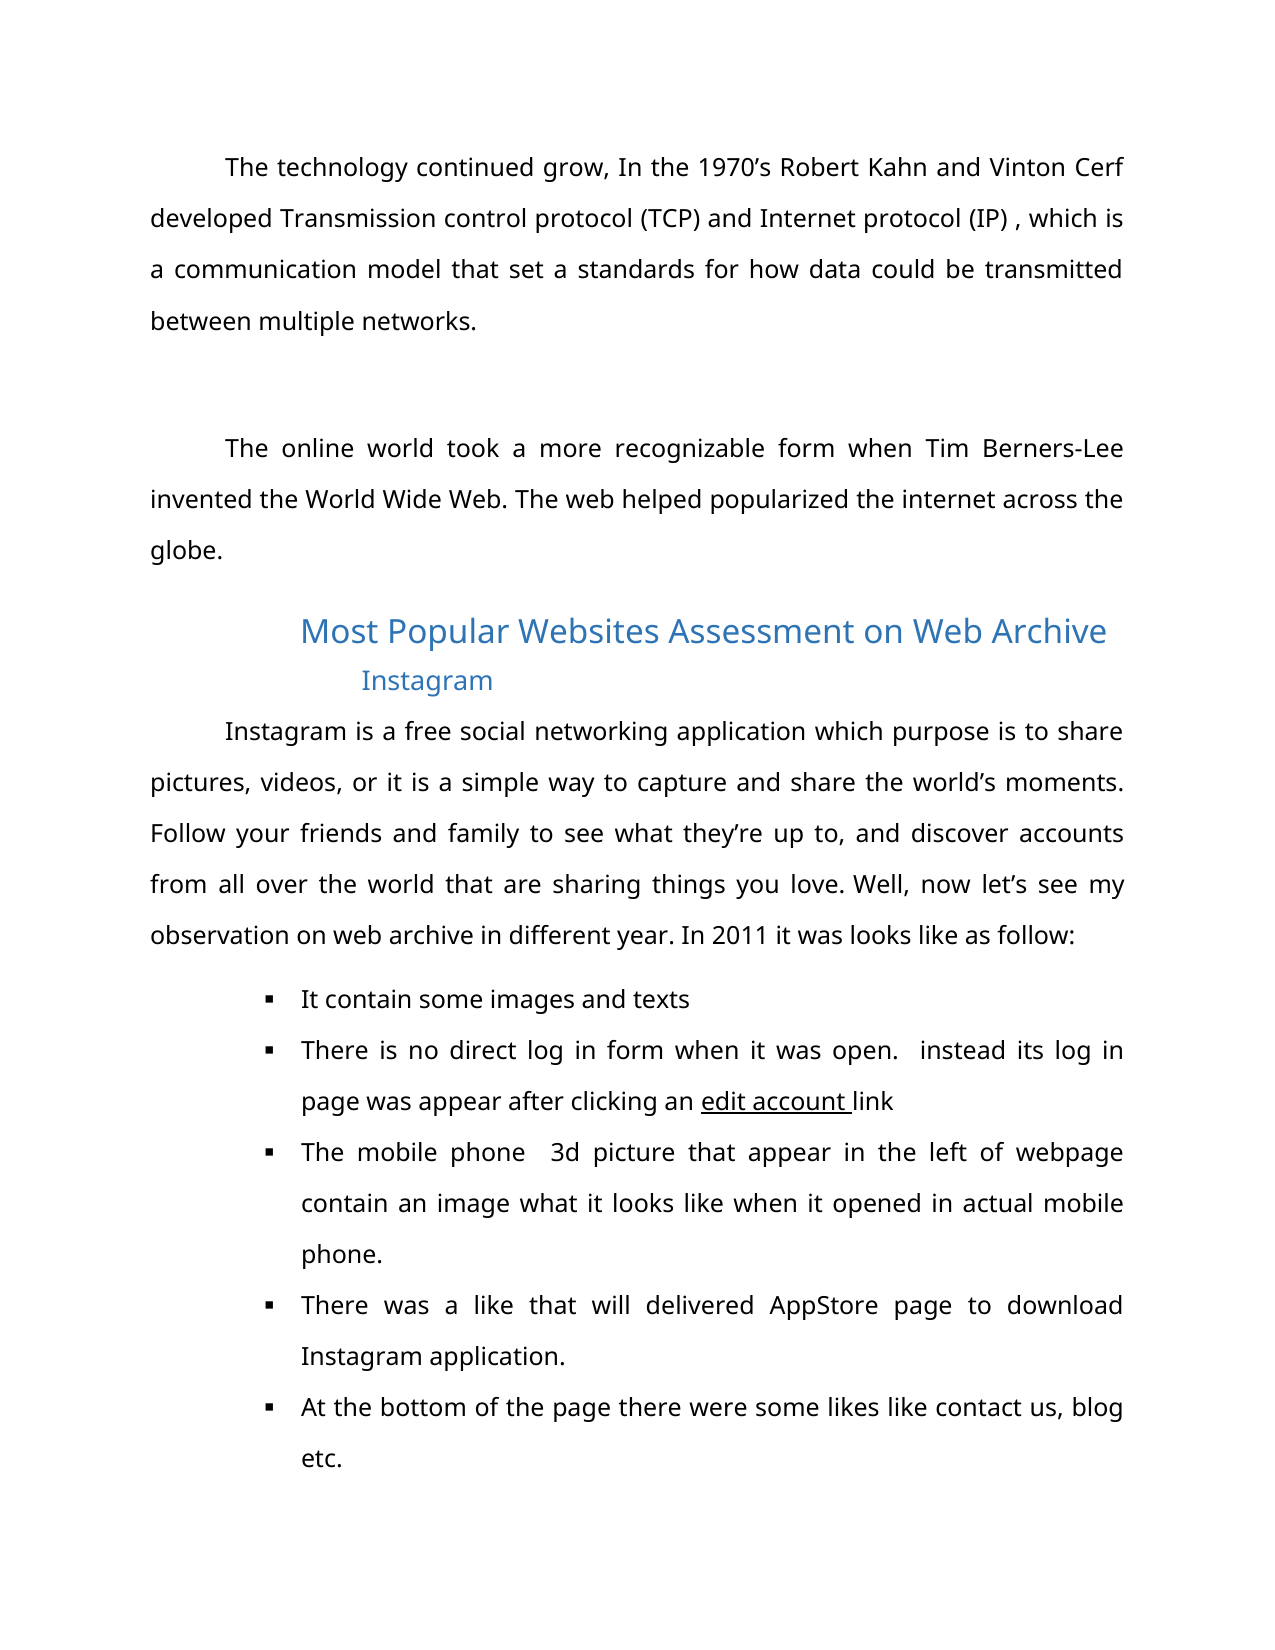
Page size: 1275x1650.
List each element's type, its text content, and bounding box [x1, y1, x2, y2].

list At the bottom of the page there were some likes like contact us, blog etc. [263, 1390, 1125, 1475]
subtitle Instagram [150, 661, 1125, 698]
list It contain some images and texts [263, 981, 1125, 1016]
list There was a like that will delivered AppStore page to download Instagram application. [263, 1288, 1125, 1373]
text The online world took a more recognizable form when Tim Berners-Lee invented the World Wide Web. The web helped popularized the internet across the globe. [150, 430, 1125, 566]
list The mobile phone 3d picture that appear in the left of webpage contain an image what it looks like when it opened in actual mobile phone. [263, 1134, 1125, 1271]
text Instagram is a free social networking application which purpose is to share pictures, videos, or it is a simple way to capture and share the world’s moments. Follow your friends and family to see what they’re up to, and discover accounts from all over the world that are sharing things you love. Well, now let’s see my observation on web archive in different year. In 2011 it was looks like as follow: [150, 714, 1125, 952]
subtitle Most Popular Websites Assessment on Web Archive [150, 608, 1125, 654]
list There is no direct log in form when it was open. instead its log in page was appear after clicking an edit account link [263, 1032, 1125, 1118]
text The technology continued grow, In the 1970’s Robert Kahn and Vinton Cerf developed Transmission control protocol (TCP) and Internet protocol (IP) , which is a communication model that set a standards for how data could be transmitted between multiple networks. [150, 150, 1125, 337]
